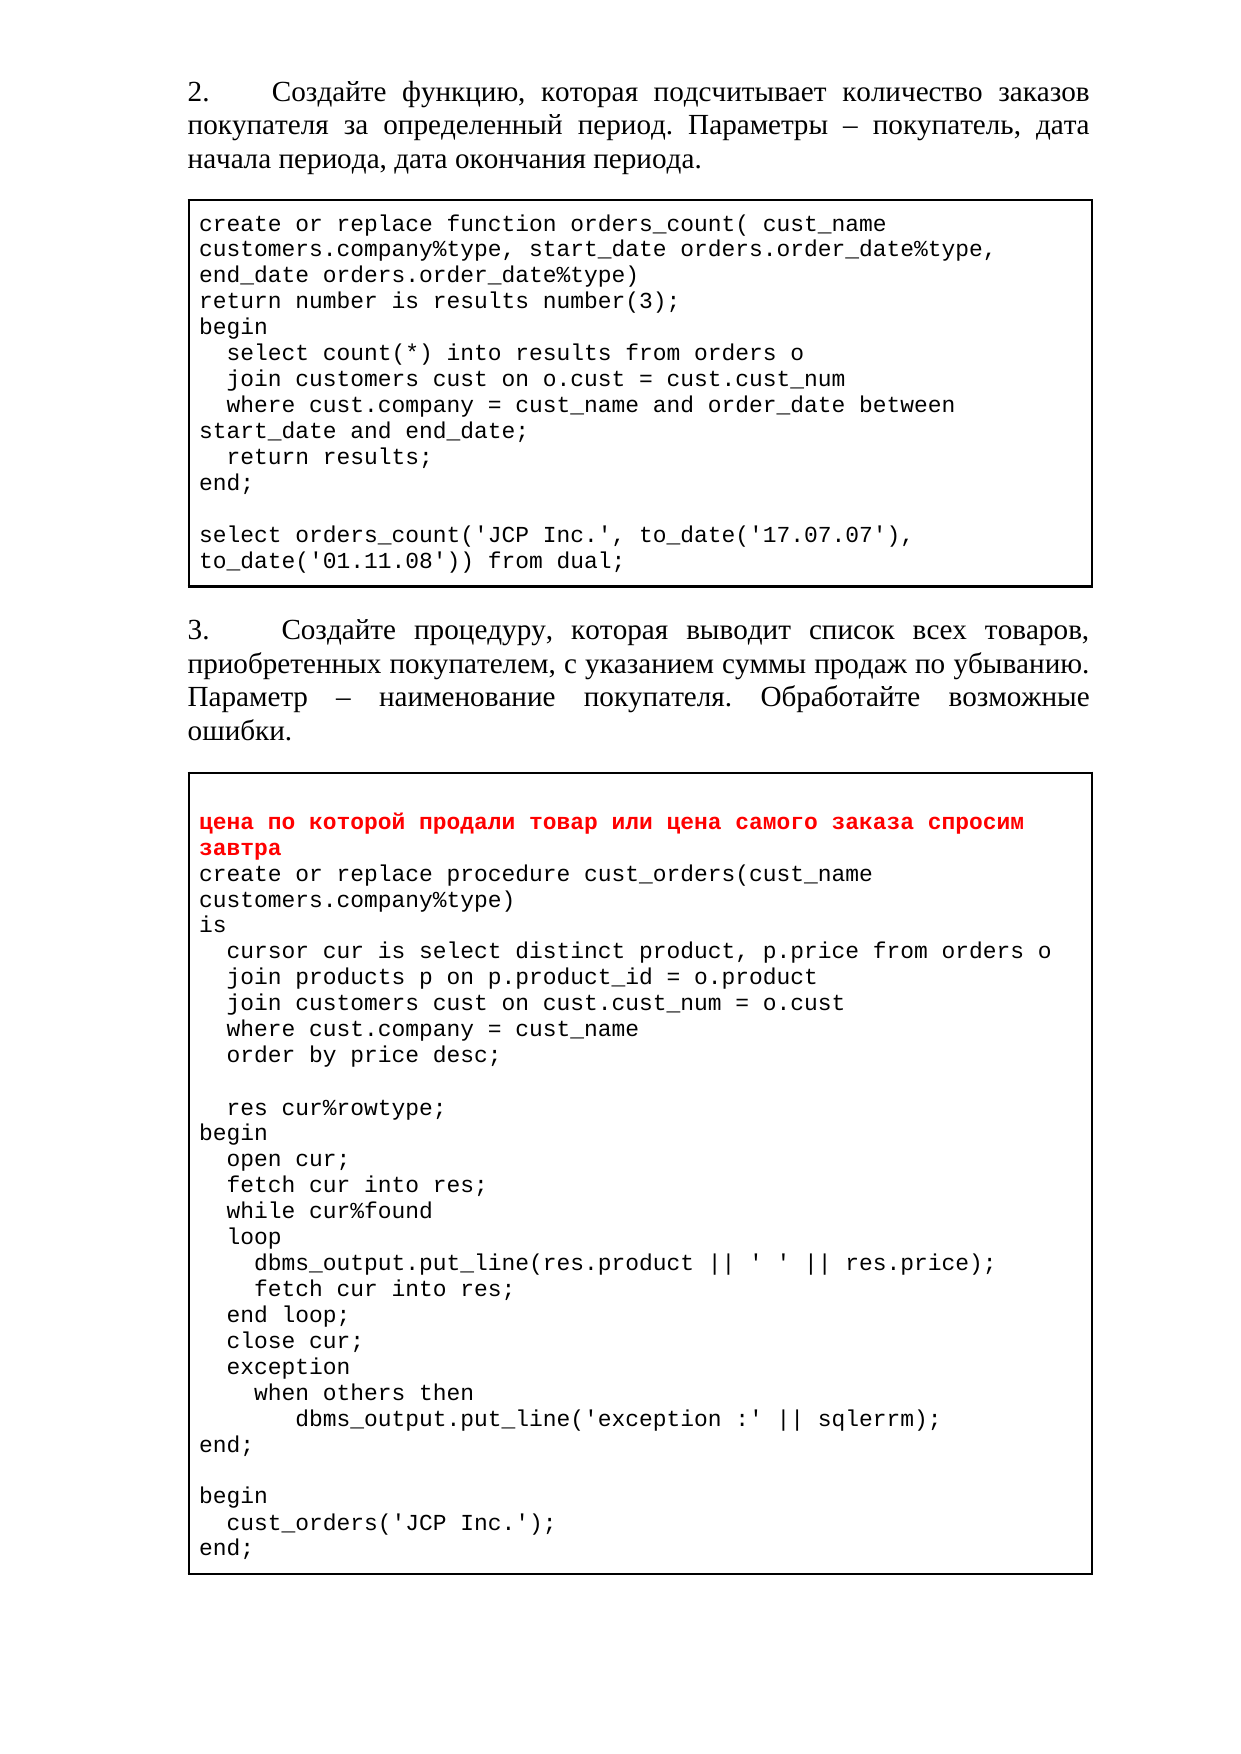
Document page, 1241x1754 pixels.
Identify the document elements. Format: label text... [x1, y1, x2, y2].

table_header цена по которой продали товар или цена самого заказа спросим завтра create or replace procedure cust_orders(cust_name customers.company%type) is cursor cur is select distinct product, p.price from orders o join products p on p.product_id = o.product join customers cust on cust.cust_num = o.cust where cust.company = cust_name order by price desc; res cur%rowtype; begin open cur; fetch cur into res; while cur%found loop dbms_output.put_line(res.product || ' ' || res.price); fetch cur into res; end loop; close cur; exception when others then dbms_output.put_line('exception :' || sqlerrm); end; begin cust_orders('JCP Inc.'); end; [190, 774, 1091, 1573]
text 3. Создайте процедуру, которая выводит список всех товаров, приобретенных покупателем, с указанием суммы продаж по убыванию. Параметр – наименование покупателя. Обработайте возможные ошибки. [187, 612, 1090, 747]
table_header create or replace function orders_count( cust_name customers.company%type, start_date orders.order_date%type, end_date orders.order_date%type) return number is results number(3); begin select count(*) into results from orders o join customers cust on o.cust = cust.cust_num where cust.company = cust_name and order_date between start_date and end_date; return results; end; select orders_count('JCP Inc.', to_date('17.07.07'), to_date('01.11.08')) from dual; [190, 201, 1091, 585]
text 2. Создайте функцию, которая подсчитывает количество заказов покупателя за определенный период. Параметры – покупатель, дата начала периода, дата окончания периода. [187, 74, 1090, 174]
